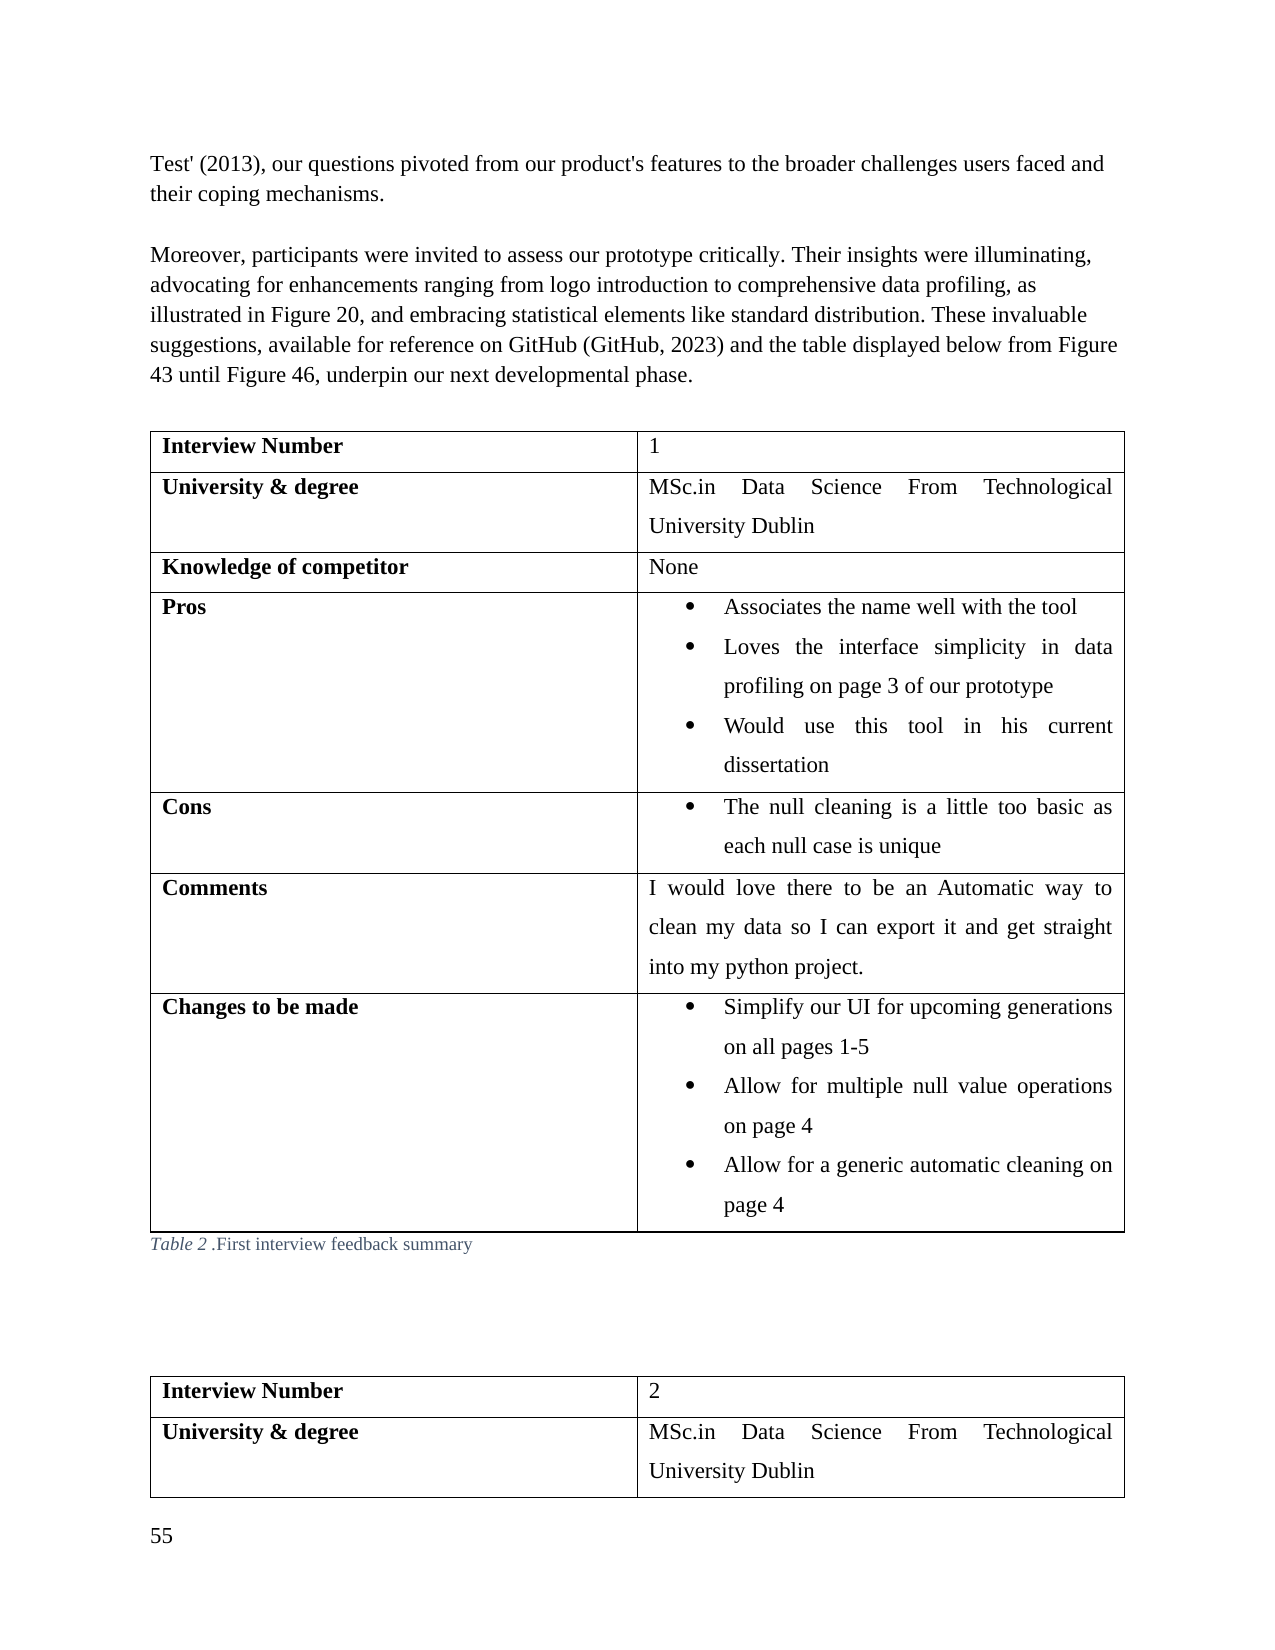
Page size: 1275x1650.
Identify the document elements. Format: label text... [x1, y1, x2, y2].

table_cell I would love there to be an Automatic way to clean my data so I can export it and get straight into my python project. [638, 874, 1124, 992]
table_header Interview Number [151, 432, 637, 472]
table_cell MSc.in Data Science From Technological University Dublin [638, 1418, 1124, 1497]
table_header 2 [638, 1377, 1124, 1417]
table_cell The null cleaning is a little too basic as each null case is unique [638, 793, 1124, 873]
table_cell Simplify our UI for upcoming generations on all pages 1-5 Allow for multiple null value operations on page 4 Allow for a generic automatic cleaning on page 4 [638, 994, 1124, 1231]
table_cell MSc.in Data Science From Technological University Dublin [638, 473, 1124, 552]
table_header 1 [638, 432, 1124, 472]
table_cell Cons [151, 793, 637, 873]
table_cell Knowledge of competitor [151, 553, 637, 592]
table_cell University & degree [151, 473, 637, 552]
table_cell None [638, 553, 1124, 592]
table_cell Changes to be made [151, 994, 637, 1231]
table_cell Pros [151, 593, 637, 792]
text Table 2 .First interview feedback summary [150, 1233, 1125, 1254]
table_cell Associates the name well with the tool Loves the interface simplicity in data profiling on page 3 of our prototype Would use this tool in his current dissertation [638, 593, 1124, 792]
table_cell University & degree [151, 1418, 637, 1497]
text Moreover, participants were invited to assess our prototype critically. Their insights were illuminating, advocating for enhancements ranging from logo introduction to comprehensive data profiling, as illustrated in Figure 20, and embracing statistical elements like standard distribution. These invaluable suggestions, available for reference on GitHub (GitHub, 2023) and the table displayed below from Figure 43 until Figure 46, underpin our next developmental phase. [150, 241, 1125, 388]
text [150, 150, 1125, 207]
table_cell Comments [151, 874, 637, 992]
table_header Interview Number [151, 1377, 637, 1417]
